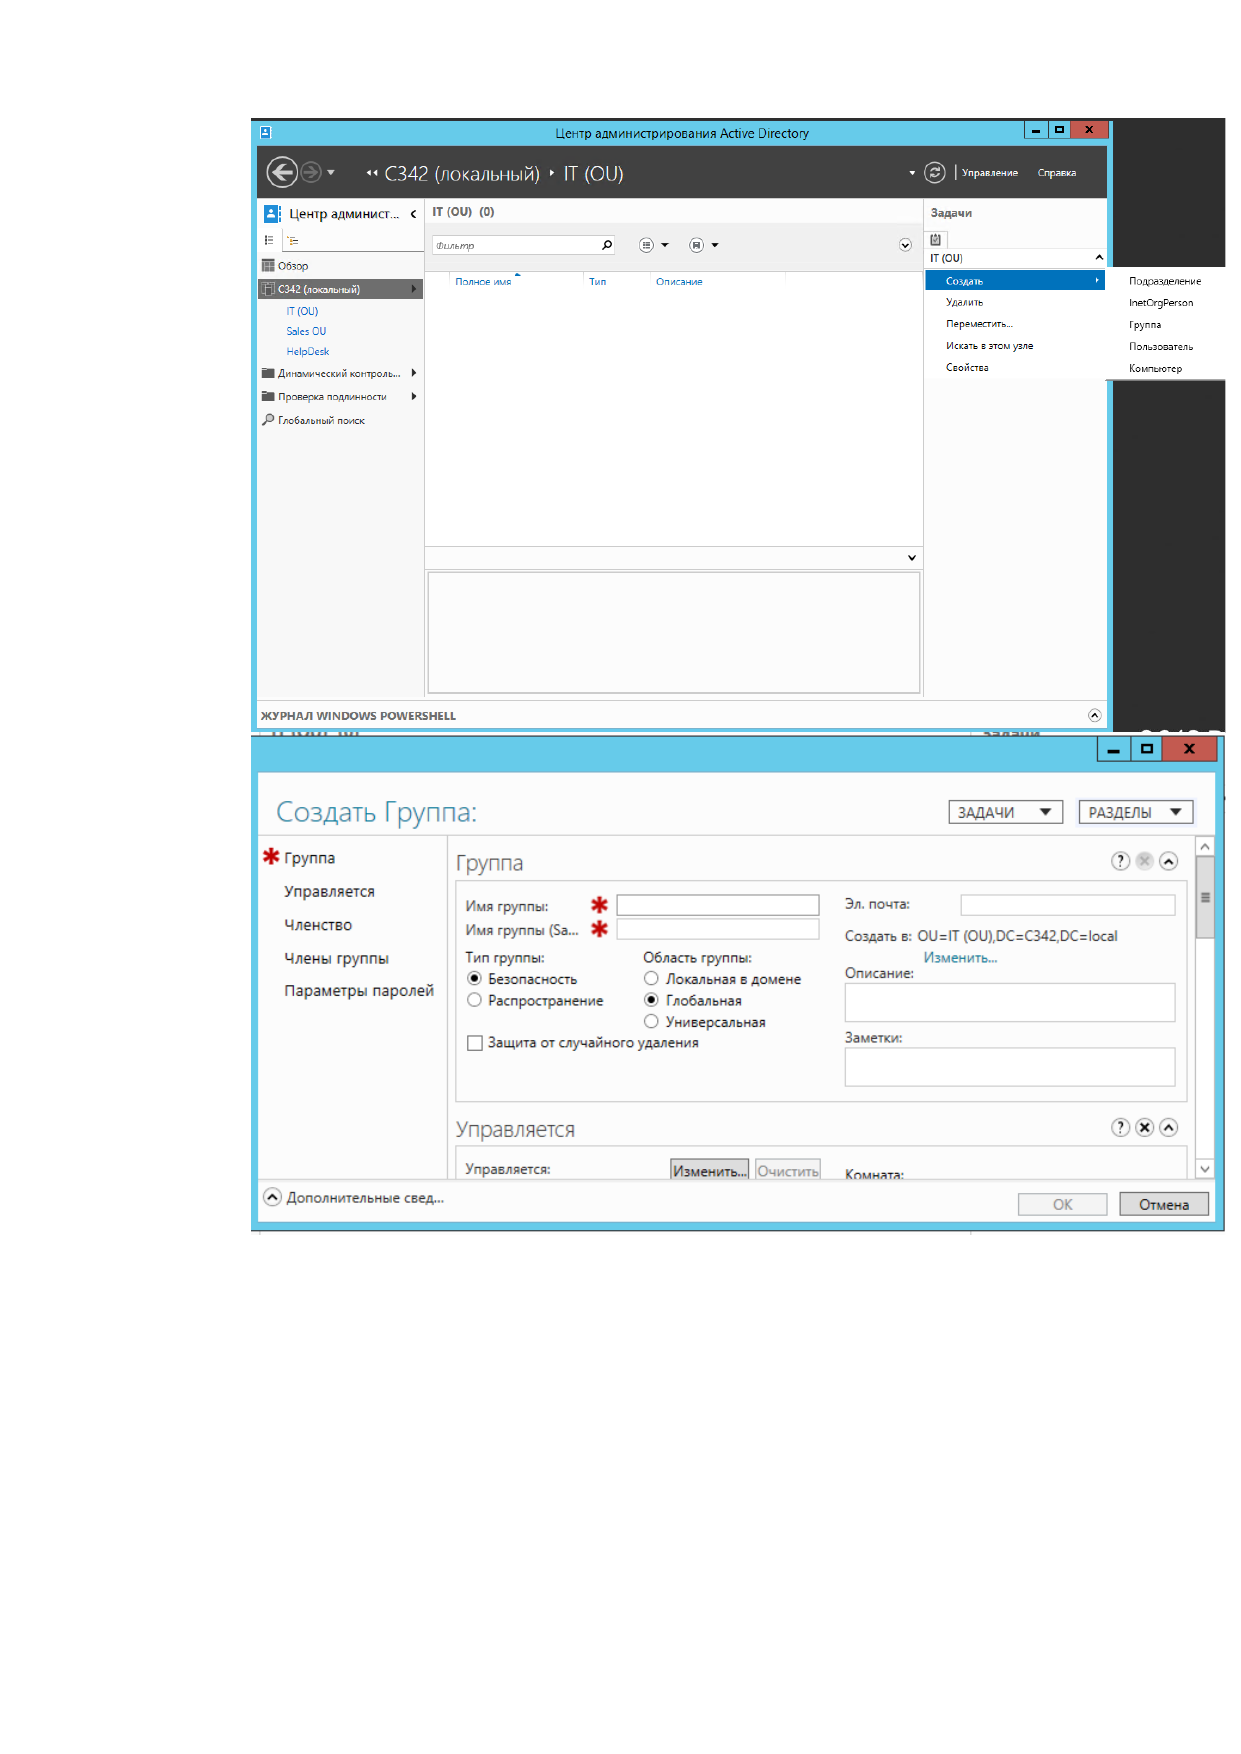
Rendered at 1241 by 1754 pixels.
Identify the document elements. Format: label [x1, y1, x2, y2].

picture [251, 118, 1226, 1235]
